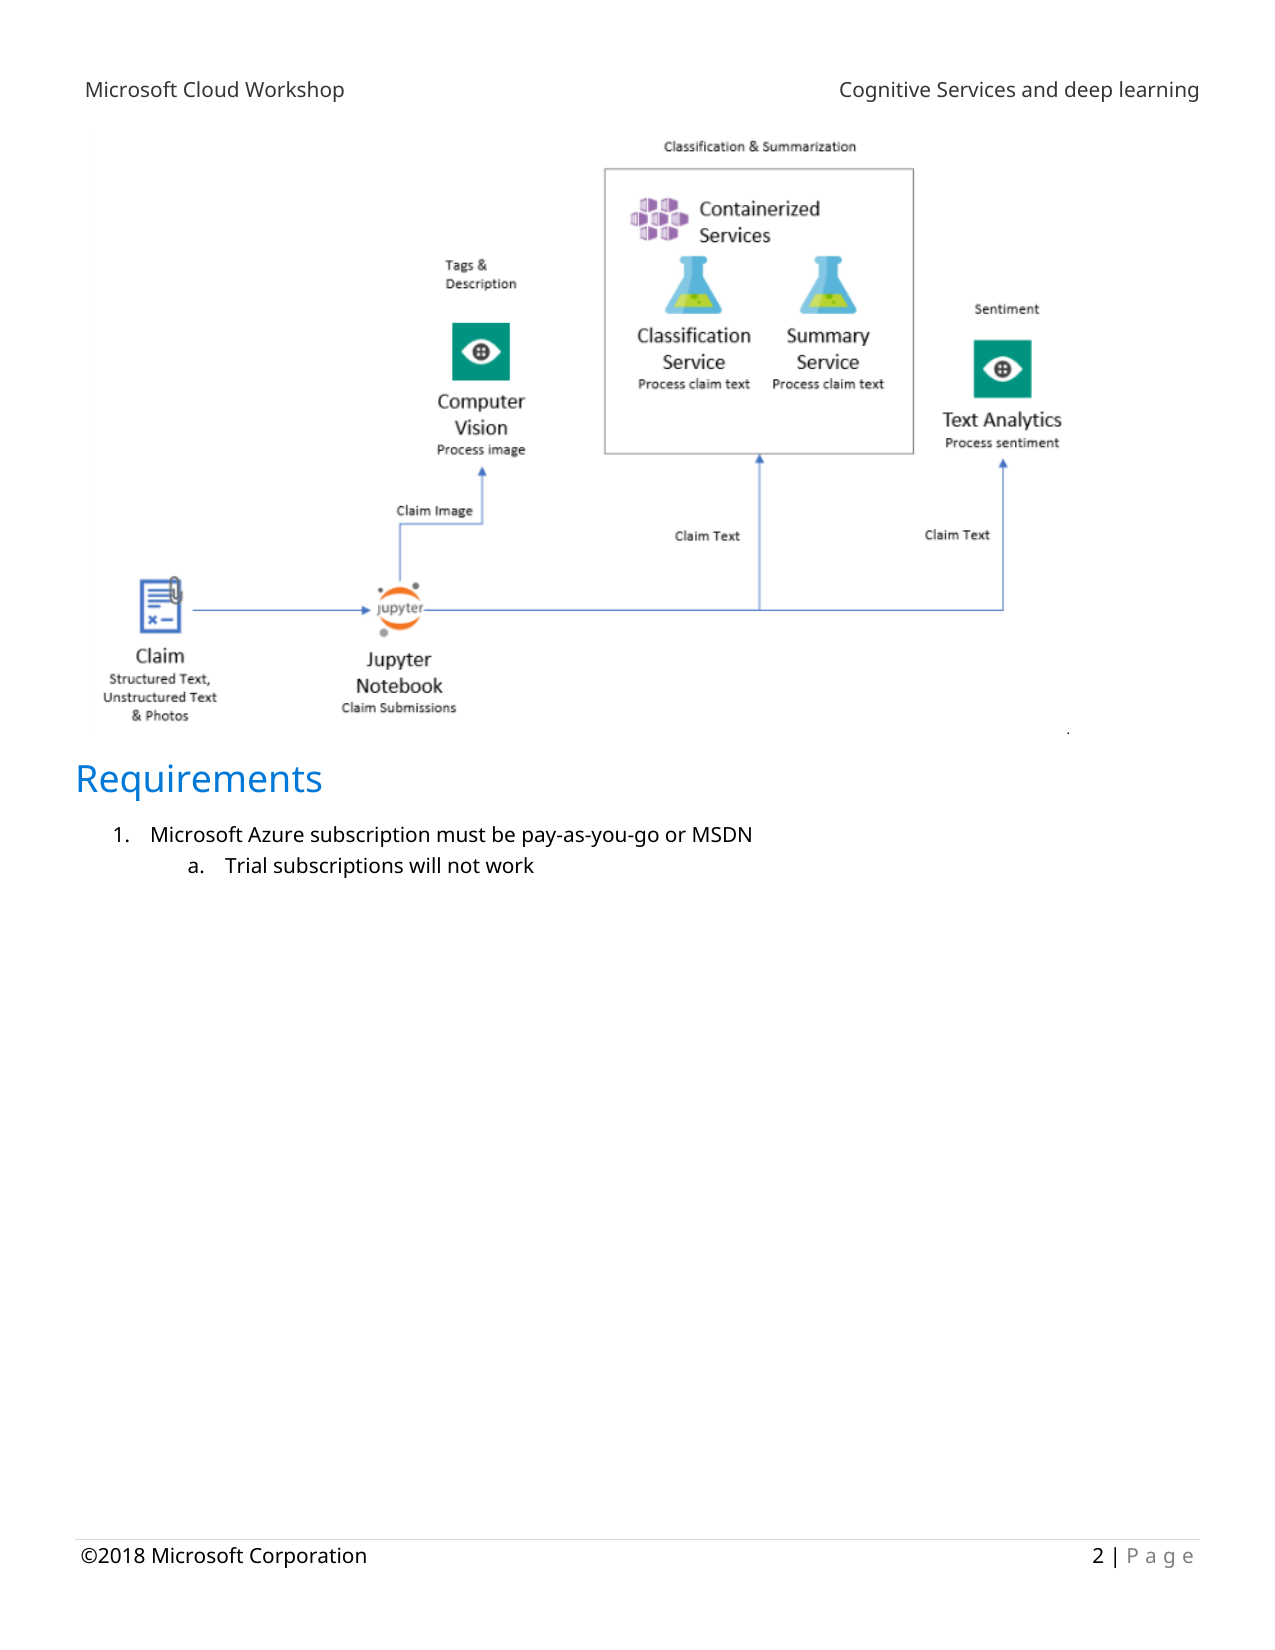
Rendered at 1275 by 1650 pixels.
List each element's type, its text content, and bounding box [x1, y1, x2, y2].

list Microsoft Azure subscription must be pay-as-you-go or MSDN [112, 820, 1200, 849]
subtitle Requirements [75, 753, 1200, 804]
list Trial subscriptions will not work [187, 851, 1200, 879]
